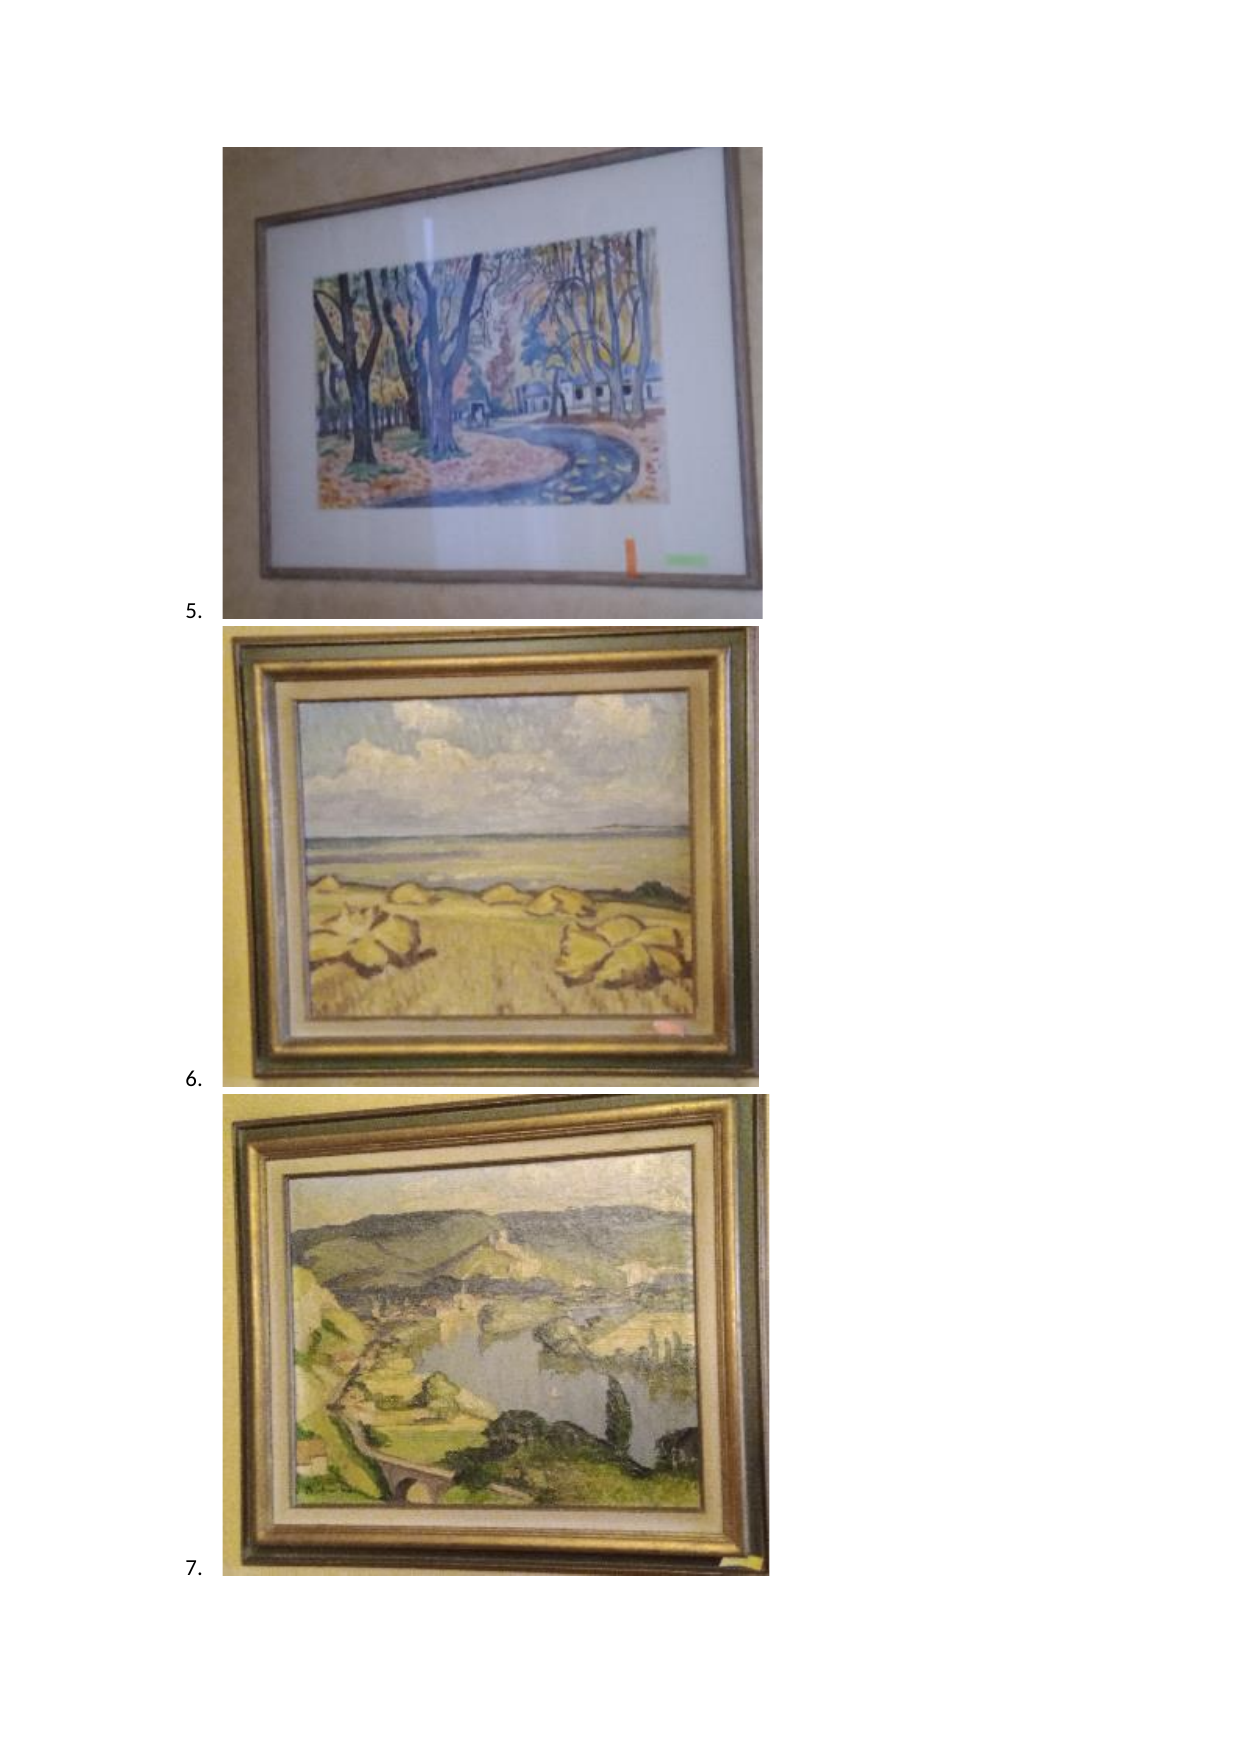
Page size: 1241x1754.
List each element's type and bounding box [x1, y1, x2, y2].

picture [222, 1094, 770, 1576]
picture [222, 626, 759, 1087]
picture [222, 147, 763, 619]
